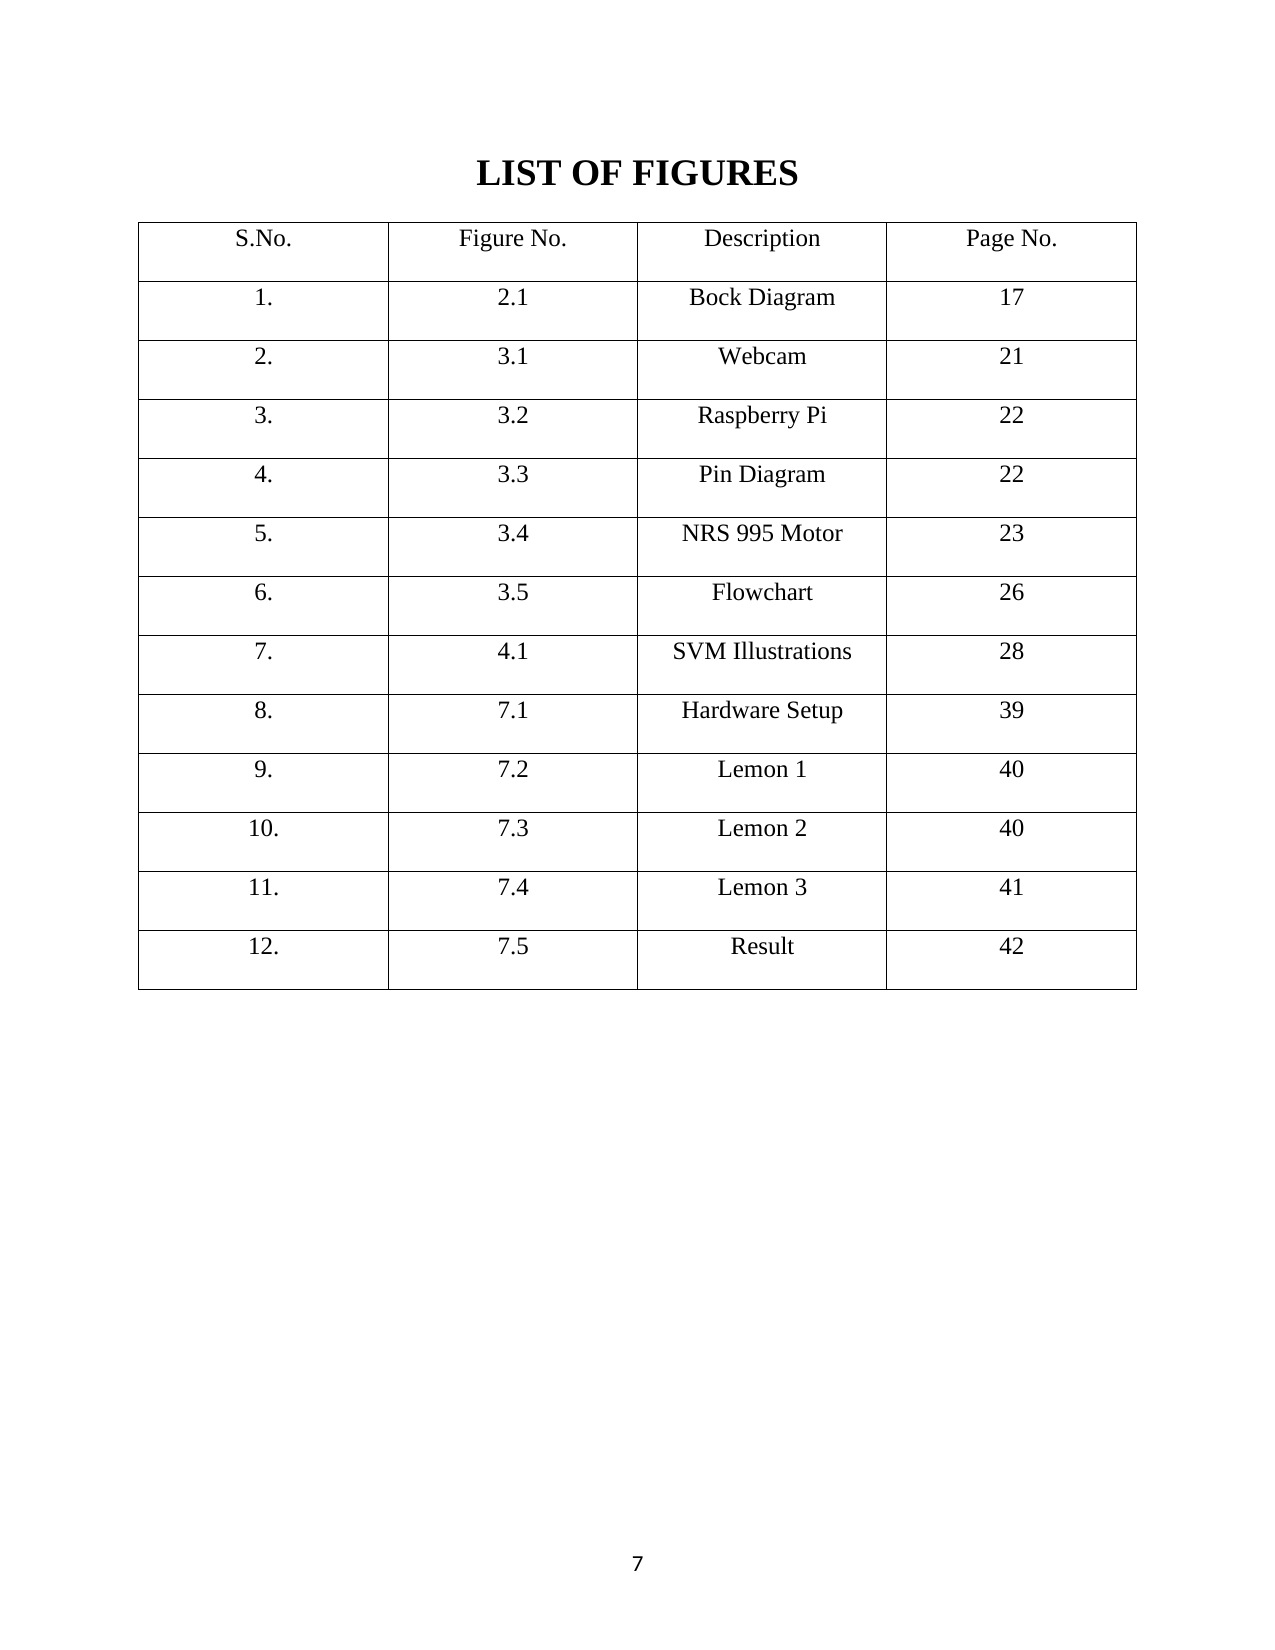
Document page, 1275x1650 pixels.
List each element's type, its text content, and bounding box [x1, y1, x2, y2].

table_cell 1. [139, 282, 388, 340]
table_cell SVM Illustrations [638, 636, 886, 694]
table_cell 3.3 [389, 459, 637, 517]
table_cell 28 [887, 636, 1136, 694]
text LIST OF FIGURES [150, 150, 1125, 193]
table_cell 10. [139, 813, 388, 871]
table_cell Raspberry Pi [638, 400, 886, 458]
table_cell Flowchart [638, 577, 886, 635]
table_cell 17 [887, 282, 1136, 340]
table_cell 4.1 [389, 636, 637, 694]
table_cell 23 [887, 518, 1136, 576]
table_cell Hardware Setup [638, 695, 886, 753]
table_cell 22 [887, 400, 1136, 458]
table_cell NRS 995 Motor [638, 518, 886, 576]
table_cell 3.5 [389, 577, 637, 635]
table_cell 2.1 [389, 282, 637, 340]
table_cell 7.4 [389, 872, 637, 930]
table_cell Webcam [638, 341, 886, 399]
table_cell Lemon 1 [638, 754, 886, 812]
table_cell 7.2 [389, 754, 637, 812]
table_cell 3.4 [389, 518, 637, 576]
table_cell 21 [887, 341, 1136, 399]
table_cell 9. [139, 754, 388, 812]
table_cell 5. [139, 518, 388, 576]
table_cell 6. [139, 577, 388, 635]
table_cell 2. [139, 341, 388, 399]
table_cell 40 [887, 754, 1136, 812]
table_cell 3.1 [389, 341, 637, 399]
table_cell 41 [887, 872, 1136, 930]
table_cell 3. [139, 400, 388, 458]
table_cell 7.1 [389, 695, 637, 753]
table_cell 26 [887, 577, 1136, 635]
table_cell 40 [887, 813, 1136, 871]
table_cell 42 [887, 931, 1136, 989]
table_cell 8. [139, 695, 388, 753]
table_cell 7.3 [389, 813, 637, 871]
table_cell 12. [139, 931, 388, 989]
table_cell Lemon 3 [638, 872, 886, 930]
table_cell 7.5 [389, 931, 637, 989]
table_header Description [638, 223, 886, 281]
table_cell 39 [887, 695, 1136, 753]
table_cell 7. [139, 636, 388, 694]
table_cell 22 [887, 459, 1136, 517]
table_cell Lemon 2 [638, 813, 886, 871]
table_cell 4. [139, 459, 388, 517]
table_header S.No. [139, 223, 388, 281]
table_cell Bock Diagram [638, 282, 886, 340]
table_cell 11. [139, 872, 388, 930]
table_cell Result [638, 931, 886, 989]
table_cell Pin Diagram [638, 459, 886, 517]
table_cell 3.2 [389, 400, 637, 458]
table_header Page No. [887, 223, 1136, 281]
table_header Figure No. [389, 223, 637, 281]
